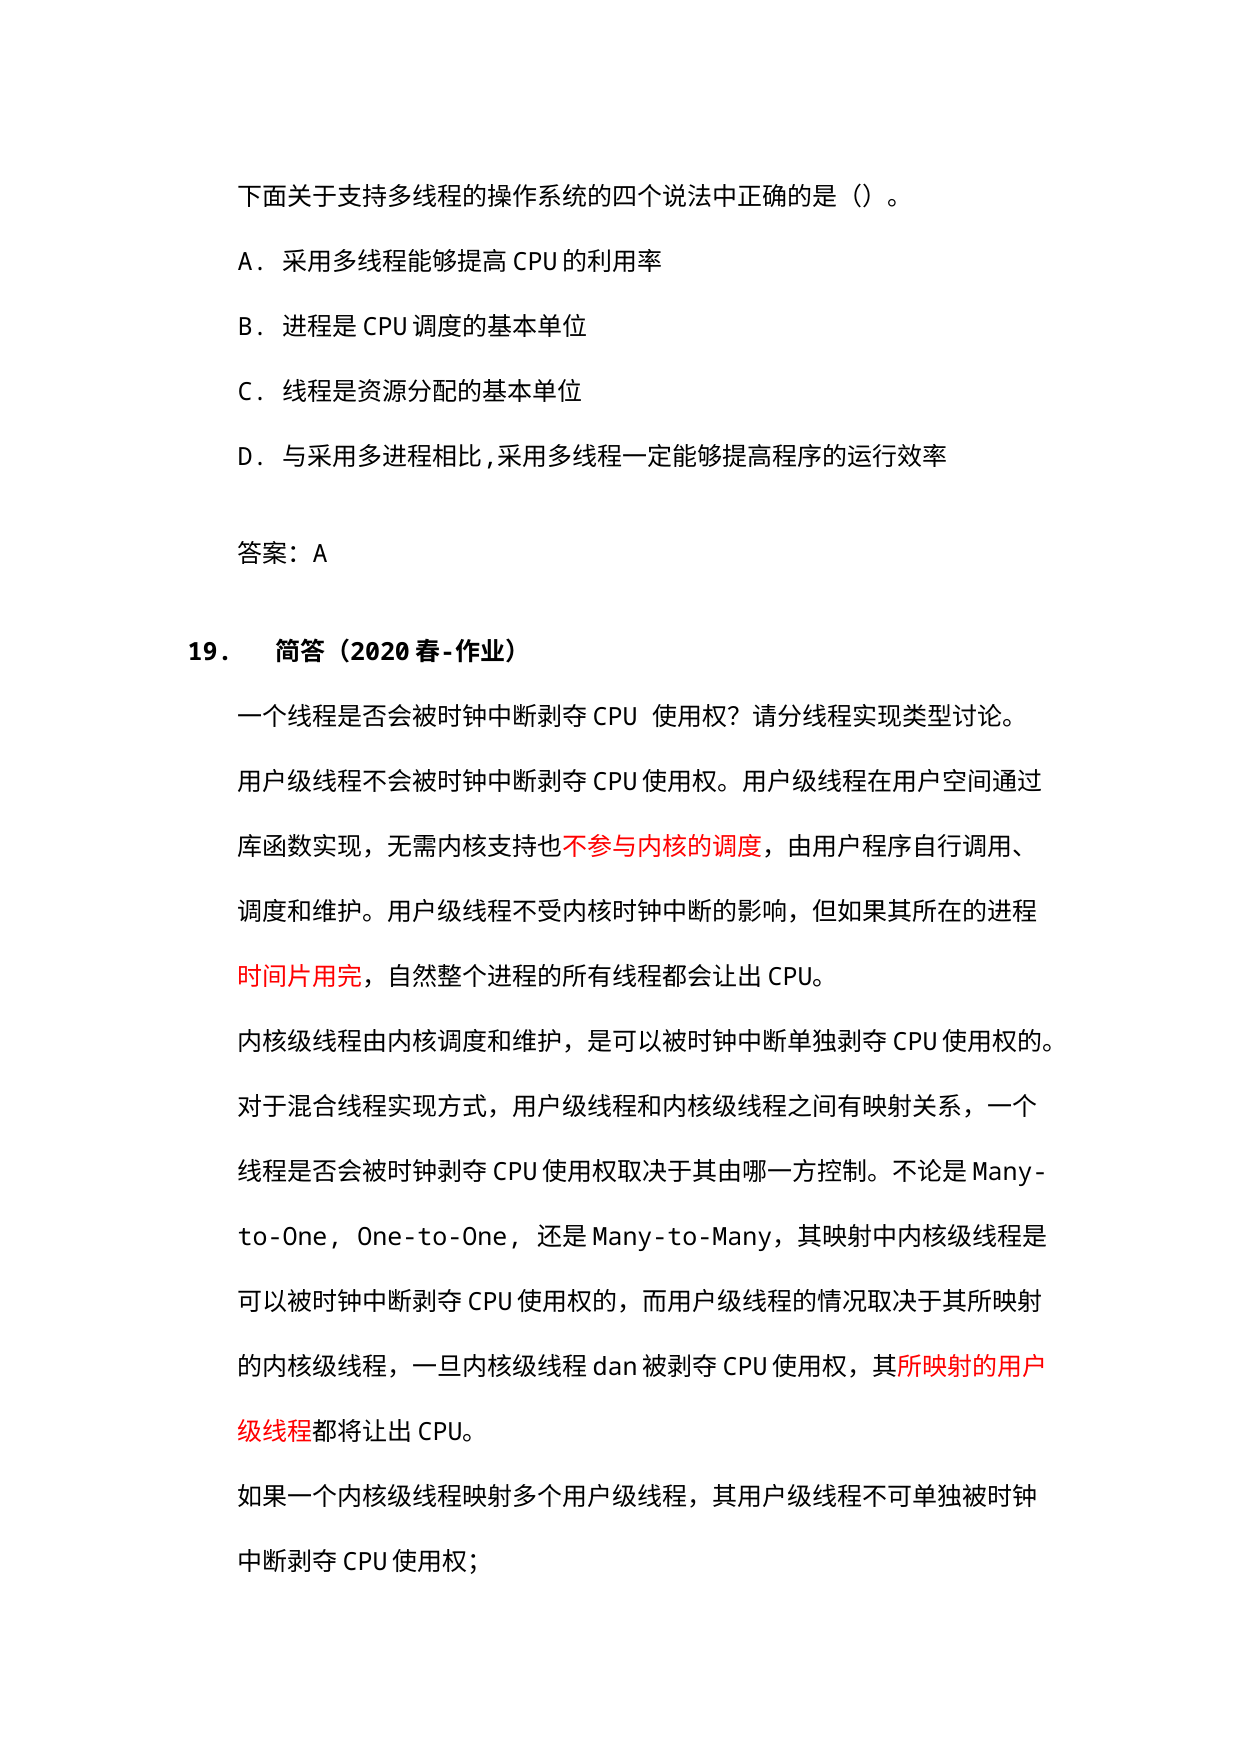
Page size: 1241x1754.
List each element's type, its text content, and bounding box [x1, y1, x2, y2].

list 简答（2020春-作业） [187, 617, 1053, 682]
text A. 采用多线程能够提高CPU的利用率 [237, 227, 1053, 292]
text 如果一个内核级线程映射多个用户级线程，其用户级线程不可单独被时钟中断剥夺CPU使用权； [237, 1462, 1053, 1592]
text B. 进程是CPU调度的基本单位 [237, 292, 1053, 357]
text 内核级线程由内核调度和维护，是可以被时钟中断单独剥夺CPU使用权的。 [237, 1007, 1053, 1072]
text C. 线程是资源分配的基本单位 [237, 357, 1053, 422]
text 一个线程是否会被时钟中断剥夺CPU 使用权？请分线程实现类型讨论。 [237, 682, 1053, 747]
text 答案：A [237, 519, 1053, 584]
text 用户级线程不会被时钟中断剥夺CPU使用权。用户级线程在用户空间通过库函数实现，无需内核支持也不参与内核的调度，由用户程序自行调用、调度和维护。用户级线程不受内核时钟中断的影响，但如果其所在的进程时间片用完，自然整个进程的所有线程都会让出CPU。 [237, 747, 1053, 1007]
text 对于混合线程实现方式，用户级线程和内核级线程之间有映射关系，一个线程是否会被时钟剥夺CPU使用权取决于其由哪一方控制。不论是Many-to-One, One-to-One, 还是Many-to-Many，其映射中内核级线程是可以被时钟中断剥夺CPU使用权的，而用户级线程的情况取决于其所映射的内核级线程，一旦内核级线程dan被剥夺CPU使用权，其所映射的用户级线程都将让出CPU。 [237, 1072, 1053, 1462]
text 下面关于支持多线程的操作系统的四个说法中正确的是（）。 [237, 162, 1053, 227]
text D. 与采用多进程相比,采用多线程一定能够提高程序的运行效率 [237, 422, 1053, 487]
